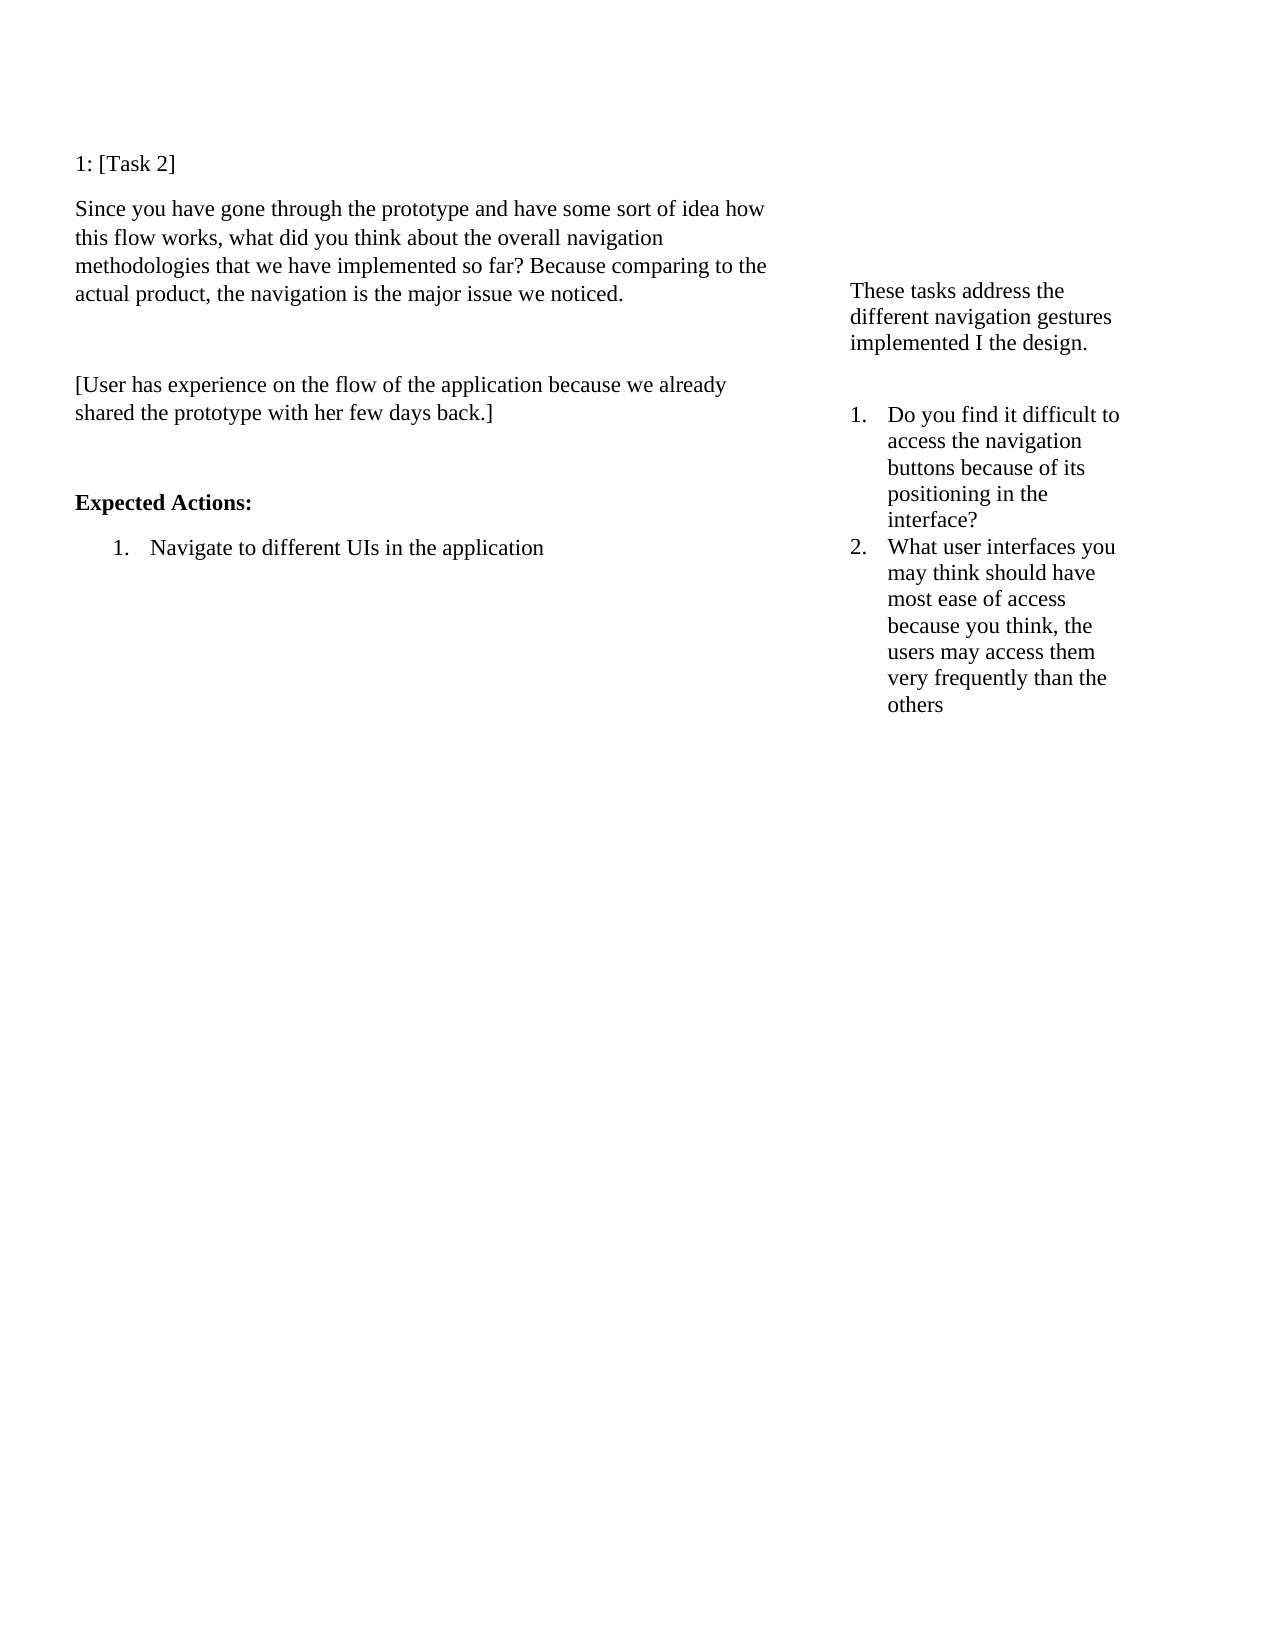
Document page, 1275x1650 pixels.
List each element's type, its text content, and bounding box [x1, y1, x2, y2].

list Navigate to different UIs in the application [112, 534, 775, 561]
text Expected Actions: [75, 489, 775, 516]
list These tasks address the different navigation gestures implemented I the design. [850, 277, 1125, 356]
list What user interfaces you may think should have most ease of access because you think, the users may access them very frequently than the others [850, 533, 1125, 717]
text 1: [Task 2] [75, 150, 775, 176]
text Since you have gone through the prototype and have some sort of idea how this flow works, what did you think about the overall navigation methodologies that we have implemented so far? Because comparing to the actual product, the navigation is the major issue we noticed. [75, 195, 775, 307]
text [User has experience on the flow of the application because we already shared the prototype with her few days back.] [75, 371, 775, 425]
list Do you find it difficult to access the navigation buttons because of its positioning in the interface? [850, 401, 1125, 533]
